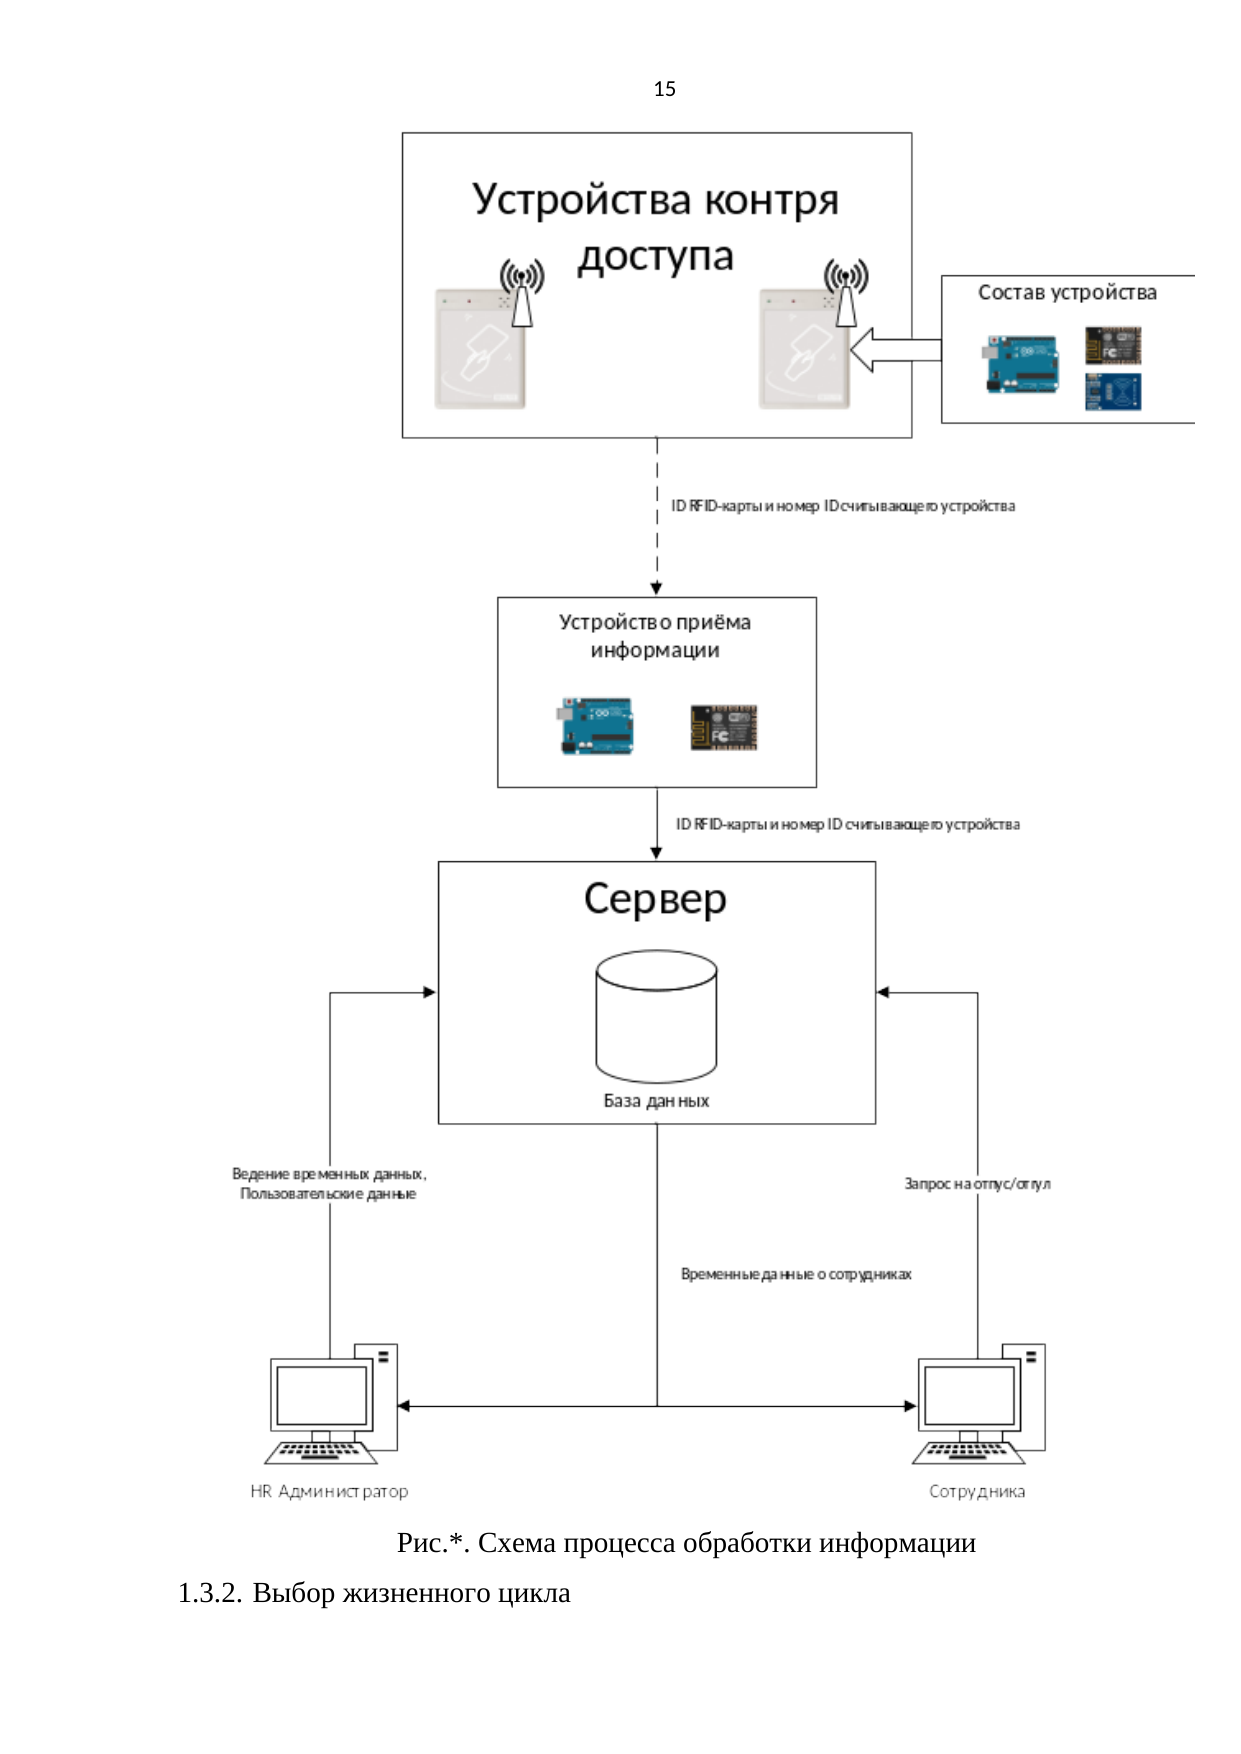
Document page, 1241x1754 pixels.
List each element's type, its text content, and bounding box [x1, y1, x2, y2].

list Выбор жизненного цикла [177, 1575, 1152, 1609]
text Рис.*. Схема процесса обработки информации [177, 1525, 1152, 1558]
